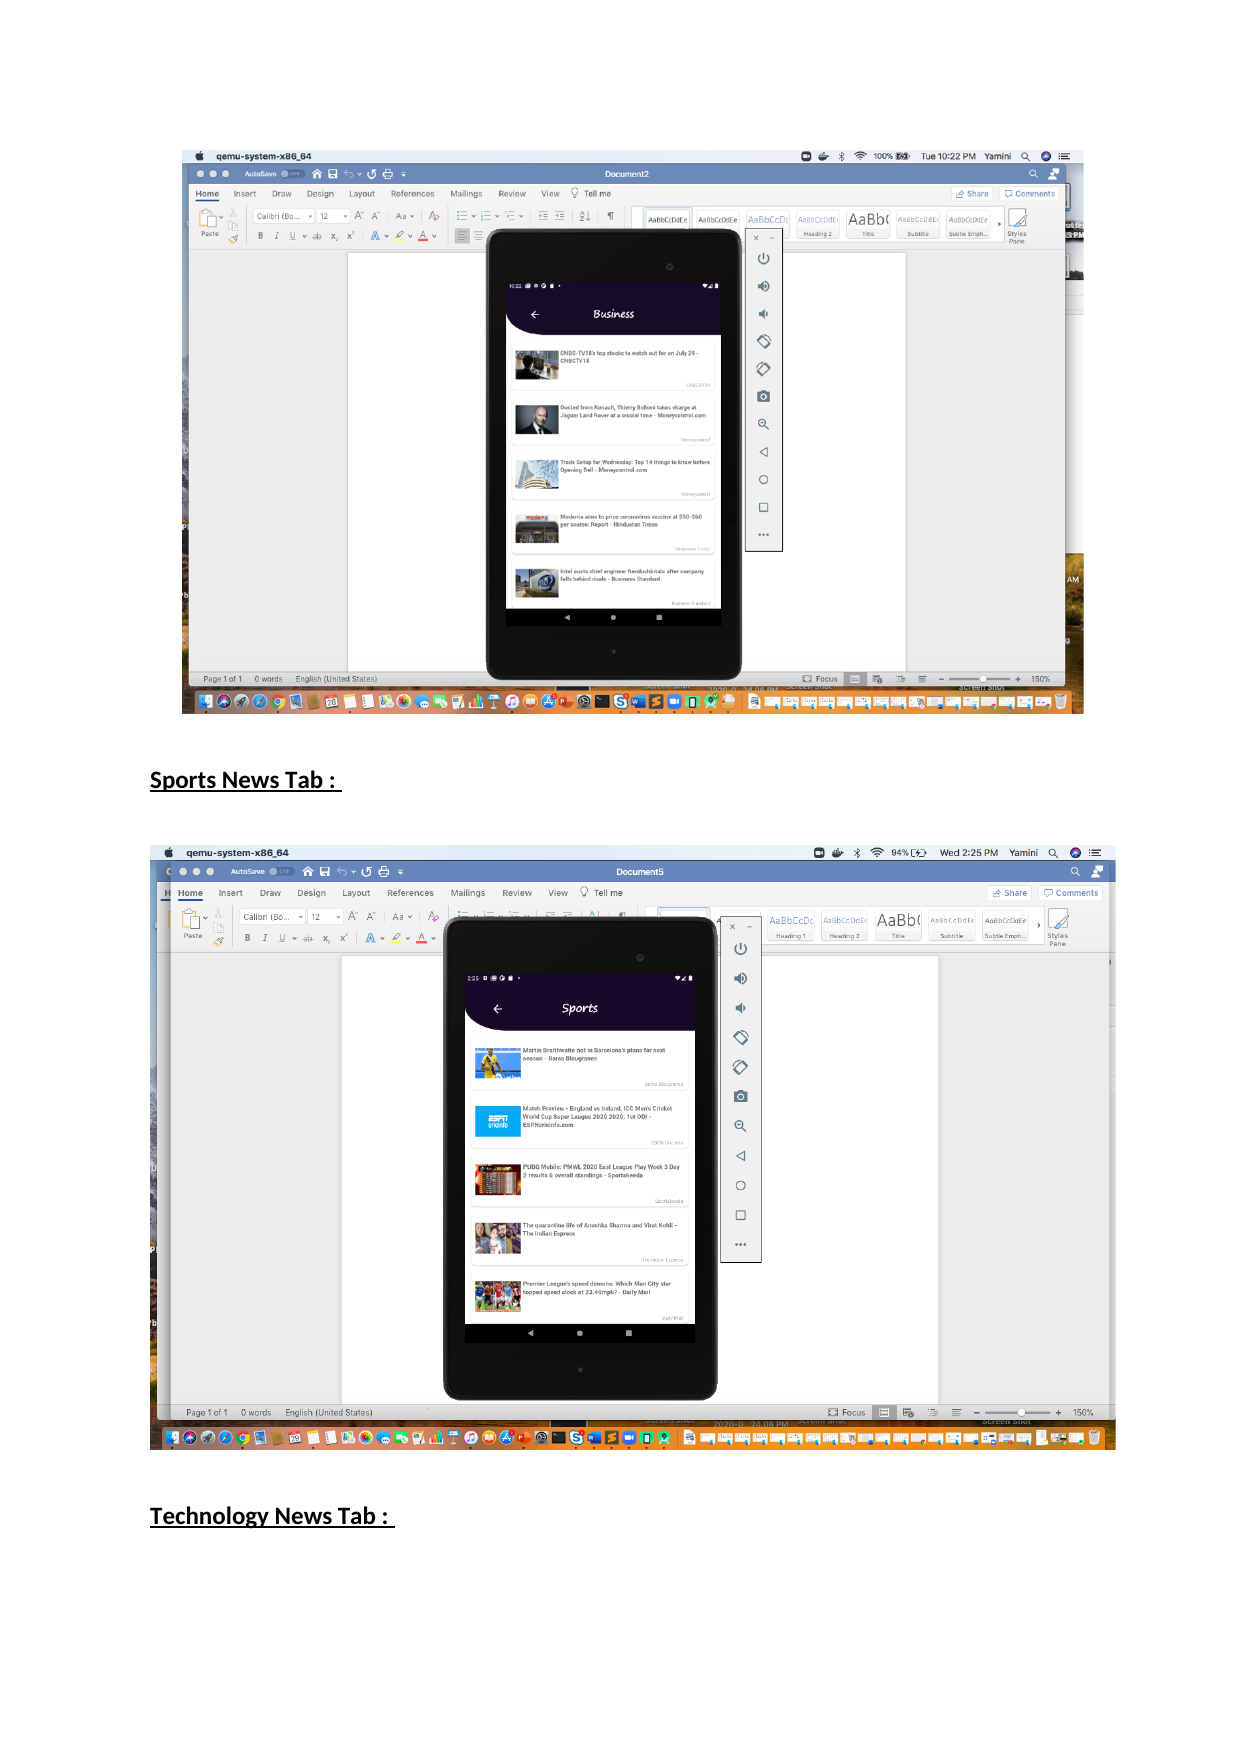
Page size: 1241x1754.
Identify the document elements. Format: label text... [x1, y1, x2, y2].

text Technology News Tab : [150, 1500, 1116, 1531]
picture [182, 150, 1084, 714]
text Sports News Tab : [150, 764, 1116, 795]
picture [150, 845, 1116, 1450]
